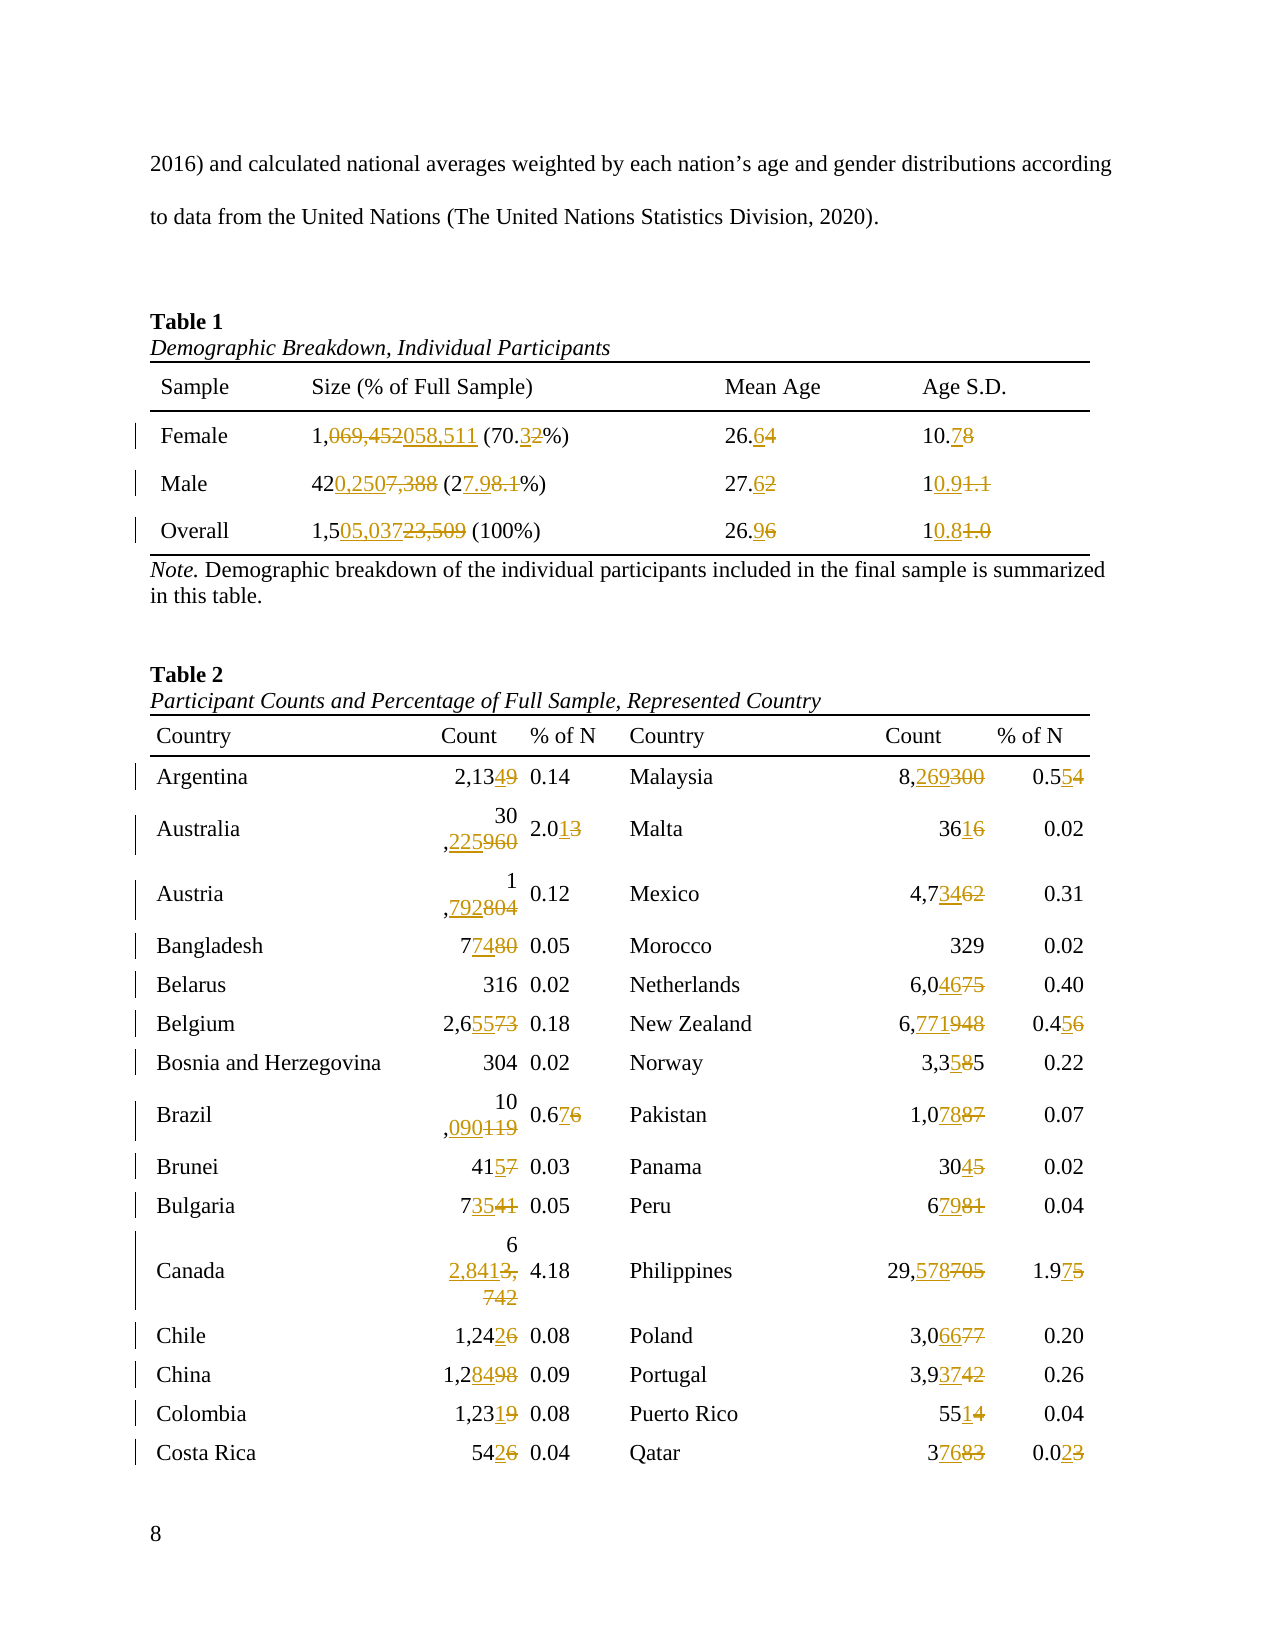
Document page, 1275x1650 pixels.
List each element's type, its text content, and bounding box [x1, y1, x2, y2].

table_cell Puerto Rico [623, 1394, 879, 1433]
table_cell New Zealand [623, 1004, 879, 1043]
table_cell Belgium [150, 1004, 434, 1043]
table_cell Malaysia [623, 757, 879, 796]
table_cell 0.6 [524, 1082, 623, 1147]
table_cell 0.05 [524, 1186, 623, 1224]
table_cell 3,0 [879, 1316, 991, 1355]
table_cell 6, [879, 1004, 991, 1043]
table_cell Bulgaria [150, 1186, 434, 1224]
table_cell Belarus [150, 965, 434, 1004]
table_cell 26. [714, 507, 912, 554]
table_header Country [150, 716, 434, 755]
table_cell 2,13 [435, 757, 523, 796]
table_cell 1,23 [435, 1394, 523, 1433]
table_cell 27. [714, 459, 912, 507]
table_cell Bosnia and Herzegovina [150, 1043, 434, 1082]
table_cell 42 (2%) [301, 459, 714, 507]
table_cell 10, [435, 1082, 523, 1147]
table_cell Costa Rica [150, 1433, 434, 1472]
table_cell 3,35 [879, 1043, 991, 1082]
table_cell 0.02 [991, 1147, 1090, 1186]
table_cell 1 [912, 507, 1090, 554]
table_cell 2,6 [435, 1004, 523, 1043]
table_cell Male [150, 459, 301, 507]
table_header Count [435, 716, 523, 755]
table_cell 41 [435, 1147, 523, 1186]
table_cell Portugal [623, 1355, 879, 1394]
table_cell Brunei [150, 1147, 434, 1186]
table_cell 0.40 [991, 965, 1090, 1004]
table_cell 0.04 [524, 1433, 623, 1472]
table_cell 0.18 [524, 1004, 623, 1043]
table_cell Philippines [623, 1225, 879, 1316]
table_cell 6,0 [879, 965, 991, 1004]
table_cell 1,2 [435, 1355, 523, 1394]
table_cell Mexico [623, 861, 879, 926]
table_cell 0.04 [991, 1394, 1090, 1433]
table_cell 0.03 [524, 1147, 623, 1186]
table_cell 29, [879, 1225, 991, 1316]
table_cell Female [150, 412, 301, 459]
table_cell 0.04 [991, 1186, 1090, 1224]
table_cell Chile [150, 1316, 434, 1355]
table_cell 6 [435, 1225, 523, 1316]
table_cell Austria [150, 861, 434, 926]
table_header Mean Age [714, 363, 912, 410]
table_cell 0.31 [991, 861, 1090, 926]
table_cell 4,7 [879, 861, 991, 926]
table_cell Brazil [150, 1082, 434, 1147]
table_header Sample [150, 363, 301, 410]
table_cell 1 [912, 459, 1090, 507]
table_cell 0.5 [991, 757, 1090, 796]
table_cell 0.09 [524, 1355, 623, 1394]
table_cell 0.4 [991, 1004, 1090, 1043]
table_cell 0.02 [524, 1043, 623, 1082]
text Demographic Breakdown, Individual Participants [150, 334, 1125, 361]
table_cell 30, [435, 796, 523, 861]
table_cell Australia [150, 796, 434, 861]
table_cell 10. [912, 412, 1090, 459]
table_cell 36 [879, 796, 991, 861]
table_cell 3,9 [879, 1355, 991, 1394]
table_header % of N [991, 716, 1090, 755]
table_cell Colombia [150, 1394, 434, 1433]
table_cell 2.0 [524, 796, 623, 861]
table_cell Qatar [623, 1433, 879, 1472]
table_cell 4.18 [524, 1225, 623, 1316]
table_header % of N [524, 716, 623, 755]
table_cell 0.12 [524, 861, 623, 926]
table_cell 0.22 [991, 1043, 1090, 1082]
table_cell 0.0 [991, 1433, 1090, 1472]
table_header Count [879, 716, 991, 755]
table_cell 0.08 [524, 1394, 623, 1433]
table_cell Bangladesh [150, 926, 434, 965]
table_cell 329 [879, 926, 991, 965]
table_cell Canada [150, 1225, 434, 1316]
table_cell 7 [435, 1186, 523, 1224]
table_cell 304 [435, 1043, 523, 1082]
text Table 1 [150, 308, 1125, 334]
table_cell Peru [623, 1186, 879, 1224]
table_header Age S.D. [912, 363, 1090, 410]
table_cell 7 [435, 926, 523, 965]
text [150, 150, 1125, 229]
table_cell 1, [435, 861, 523, 926]
table_cell Morocco [623, 926, 879, 965]
table_cell 54 [435, 1433, 523, 1472]
table_header Size (% of Full Sample) [301, 363, 714, 410]
table_cell 3 [879, 1433, 991, 1472]
table_cell 0.07 [991, 1082, 1090, 1147]
text Table 2 [150, 661, 1125, 688]
table_cell Netherlands [623, 965, 879, 1004]
table_cell 0.02 [524, 965, 623, 1004]
table_cell 0.20 [991, 1316, 1090, 1355]
table_cell 1.9 [991, 1225, 1090, 1316]
table_cell 0.14 [524, 757, 623, 796]
text Note. Demographic breakdown of the individual participants included in the final sample is summarized in this table. [150, 556, 1125, 608]
table_cell Argentina [150, 757, 434, 796]
table_cell Poland [623, 1316, 879, 1355]
table_cell 0.05 [524, 926, 623, 965]
table_cell 0.02 [991, 796, 1090, 861]
table_cell Malta [623, 796, 879, 861]
table_cell 316 [435, 965, 523, 1004]
table_cell 1,5 (100%) [301, 507, 714, 554]
table_cell Pakistan [623, 1082, 879, 1147]
table_cell Norway [623, 1043, 879, 1082]
table_cell China [150, 1355, 434, 1394]
table_cell 0.02 [991, 926, 1090, 965]
table_cell 0.26 [991, 1355, 1090, 1394]
table_cell 6 [879, 1186, 991, 1224]
text Participant Counts and Percentage of Full Sample, Represented Country [150, 688, 1125, 714]
table_cell 1,24 [435, 1316, 523, 1355]
table_header Country [623, 716, 879, 755]
table_cell 1,0 [879, 1082, 991, 1147]
table_cell 55 [879, 1394, 991, 1433]
table_cell Panama [623, 1147, 879, 1186]
table_cell 26. [714, 412, 912, 459]
table_cell Overall [150, 507, 301, 554]
table_cell 1, (70.%) [301, 412, 714, 459]
table_cell 0.08 [524, 1316, 623, 1355]
table_cell 8, [879, 757, 991, 796]
table_cell 30 [879, 1147, 991, 1186]
